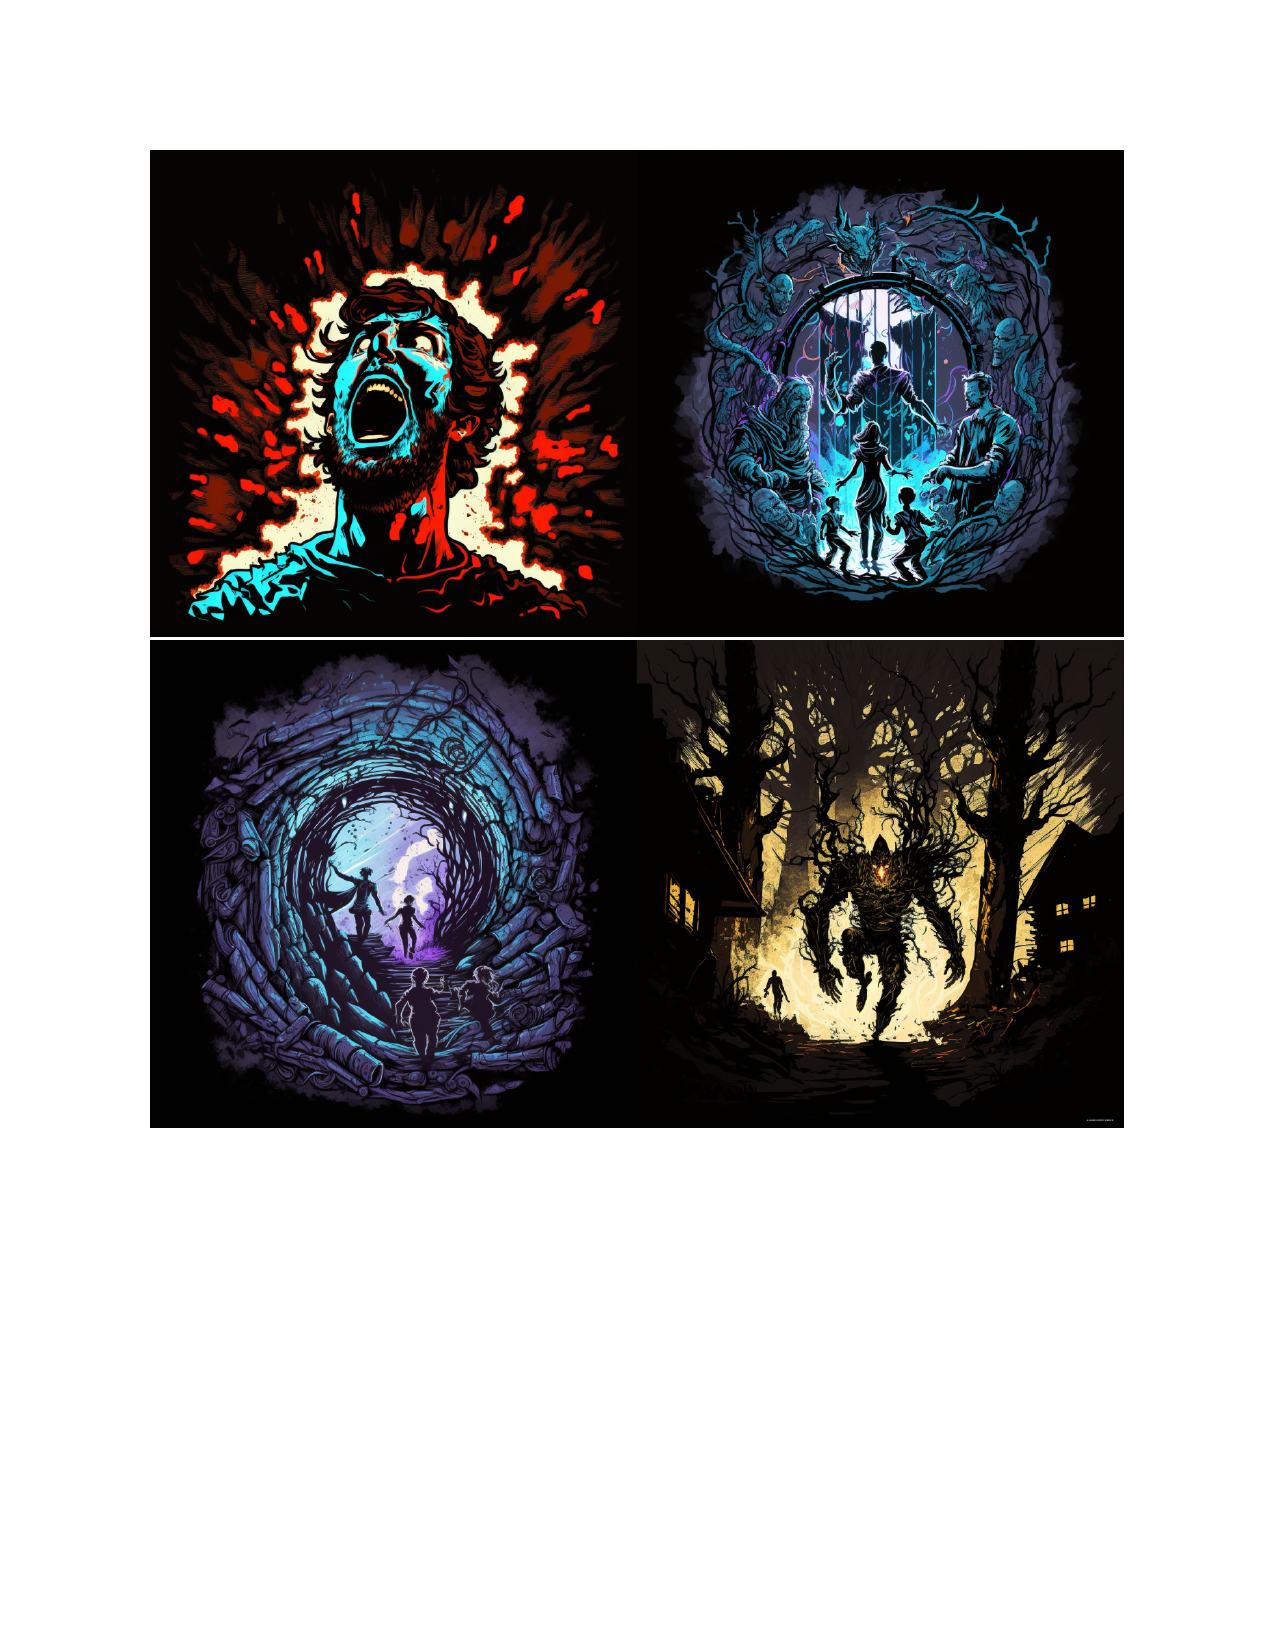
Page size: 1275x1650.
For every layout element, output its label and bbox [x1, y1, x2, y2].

picture [150, 150, 1124, 637]
picture [150, 640, 1124, 1128]
